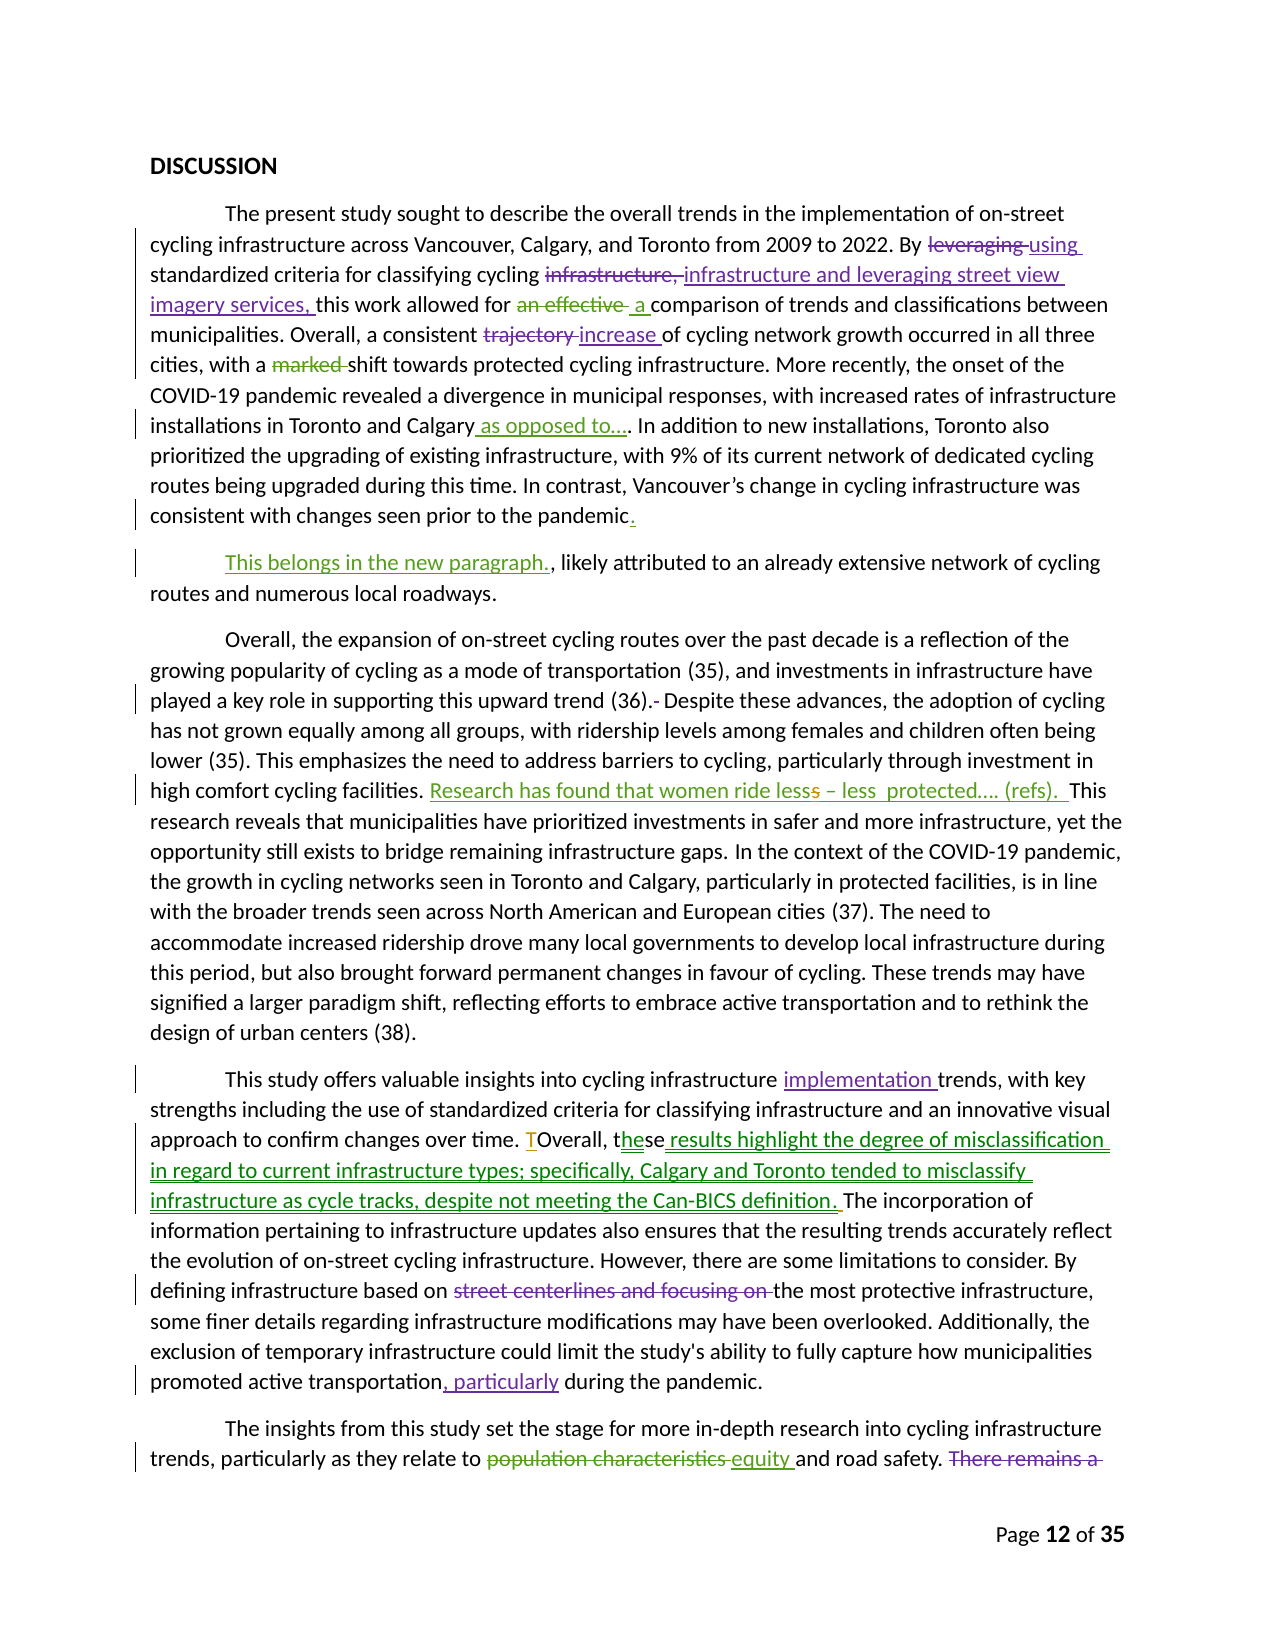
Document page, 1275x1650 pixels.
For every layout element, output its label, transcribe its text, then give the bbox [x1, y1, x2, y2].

text The present study sought to describe the overall trends in the implementation of on-street cycling infrastructure across Vancouver, Calgary, and Toronto from 2009 to 2022. By standardized criteria for classifying cycling this work allowed for comparison of trends and classifications between municipalities. Overall, a consistent of cycling network growth occurred in all three cities, with a shift towards protected cycling infrastructure. More recently, the onset of the COVID-19 pandemic revealed a divergence in municipal responses, with increased rates of infrastructure installations in Toronto and Calgary. In addition to new installations, Toronto also prioritized the upgrading of existing infrastructure, with 9% of its current network of dedicated cycling routes being upgraded during this time. In contrast, Vancouver’s change in cycling infrastructure was consistent with changes seen prior to the pandemic [150, 199, 1125, 530]
text Overall, the expansion of on-street cycling routes over the past decade is a reflection of the growing popularity of cycling as a mode of transportation (35), and investments in infrastructure have played a key role in supporting this upward trend (36). Despite these advances, the adoption of cycling has not grown equally among all groups, with ridership levels among females and children often being lower (35). This emphasizes the need to address barriers to cycling, particularly through investment in high comfort cycling facilities. This research reveals that municipalities have prioritized investments in safer and more infrastructure, yet the opportunity still exists to bridge remaining infrastructure gaps. In the context of the COVID-19 pandemic, the growth in cycling networks seen in Toronto and Calgary, particularly in protected facilities, is in line with the broader trends seen across North American and European cities (37). The need to accommodate increased ridership drove many local governments to develop local infrastructure during this period, but also brought forward permanent changes in favour of cycling. These trends may have signified a larger paradigm shift, reflecting efforts to embrace active transportation and to rethink the design of urban centers (38). [150, 626, 1125, 1046]
text This study offers valuable insights into cycling infrastructure trends, with key strengths including the use of standardized criteria for classifying infrastructure and an innovative visual approach to confirm changes over time. The incorporation of information pertaining to infrastructure updates also ensures that the resulting trends accurately reflect the evolution of on-street cycling infrastructure. However, there are some limitations to consider. By defining infrastructure based on the most protective infrastructure, some finer details regarding infrastructure modifications may have been overlooked. Additionally, the exclusion of temporary infrastructure could limit the study's ability to fully capture how municipalities promoted active transportation during the pandemic. [150, 1065, 1125, 1395]
text , likely attributed to an already extensive network of cycling routes and numerous local roadways. [150, 548, 1125, 607]
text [150, 1414, 1125, 1472]
text DISCUSSION [150, 150, 1125, 181]
